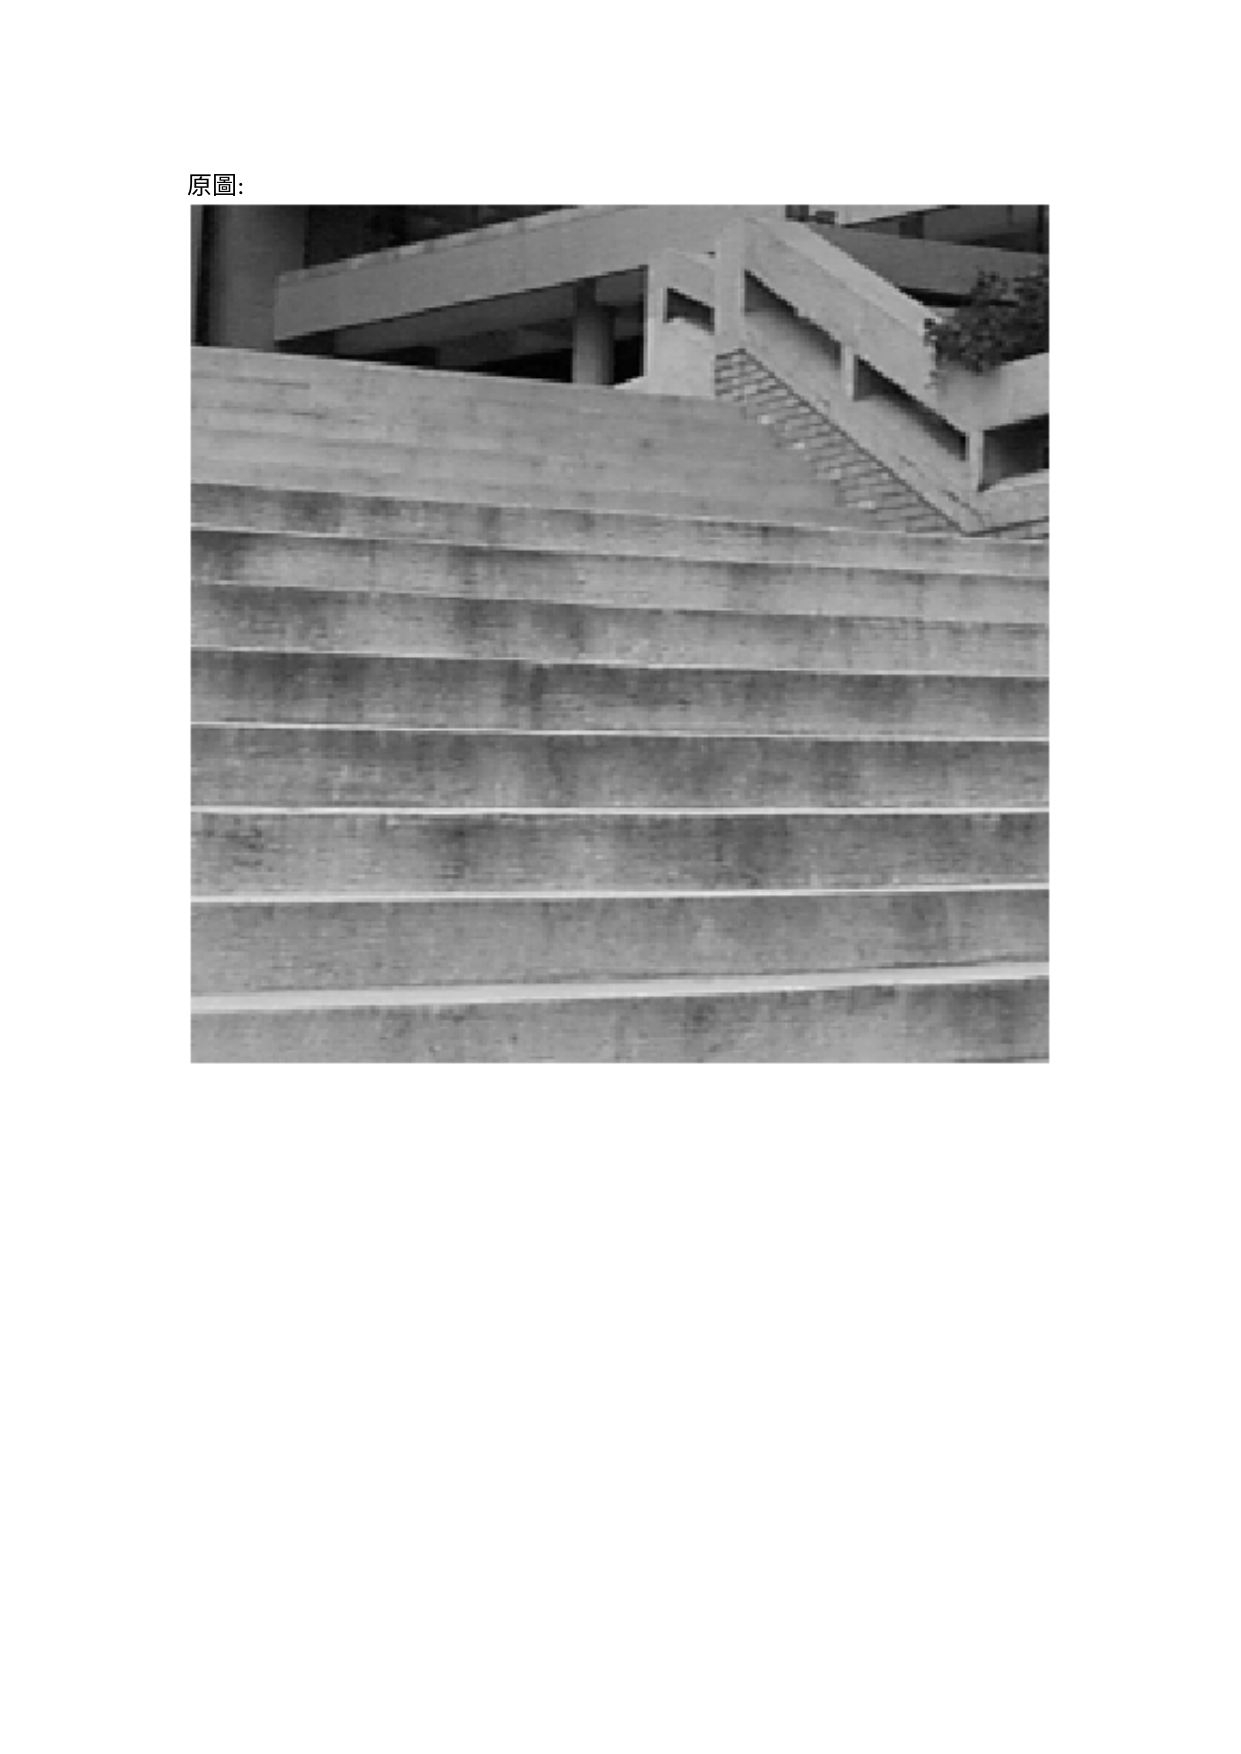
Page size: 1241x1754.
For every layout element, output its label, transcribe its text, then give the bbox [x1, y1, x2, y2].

picture [187, 202, 1054, 1068]
text 原圖: [187, 164, 1053, 202]
